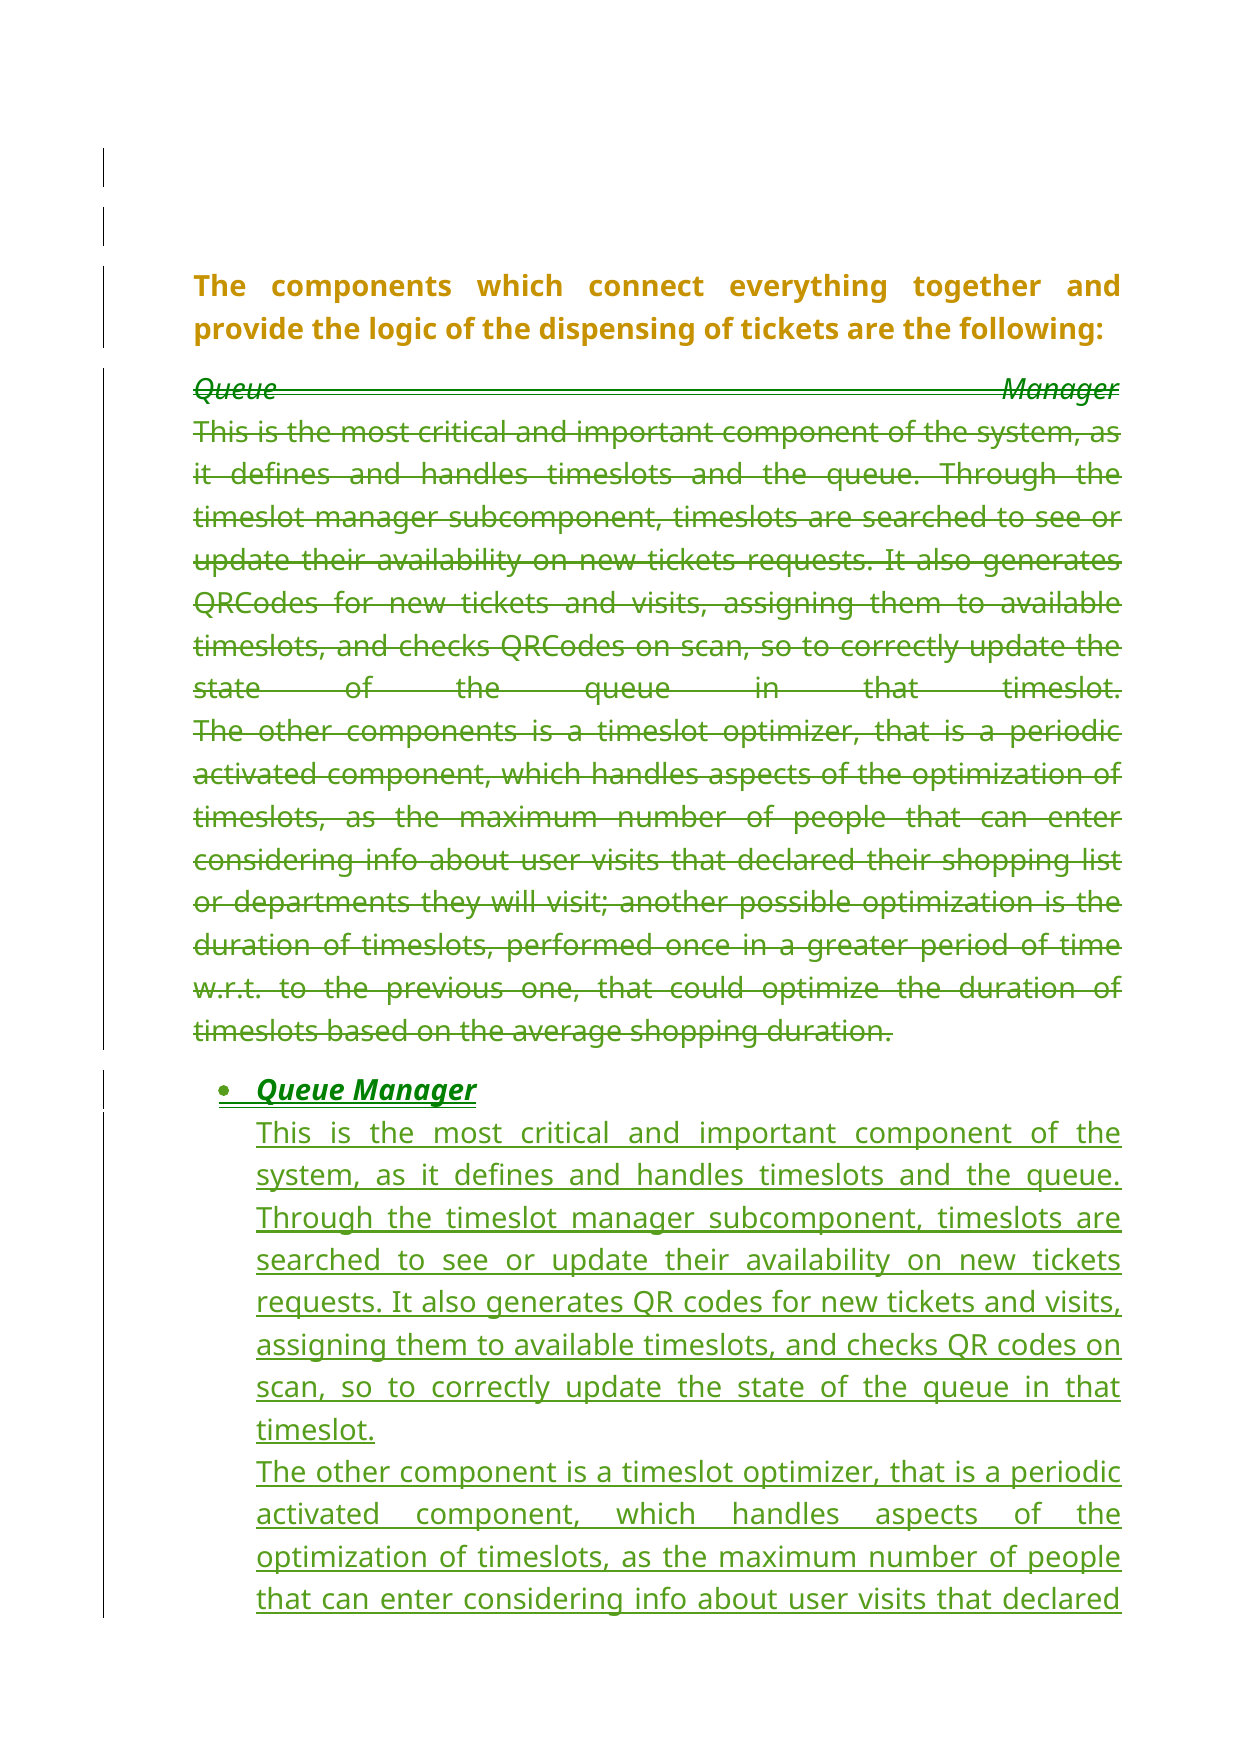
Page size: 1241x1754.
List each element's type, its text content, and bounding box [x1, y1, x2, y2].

text The components which connect everything together and provide the logic of the dispensing of tickets are the following: [193, 266, 1122, 348]
